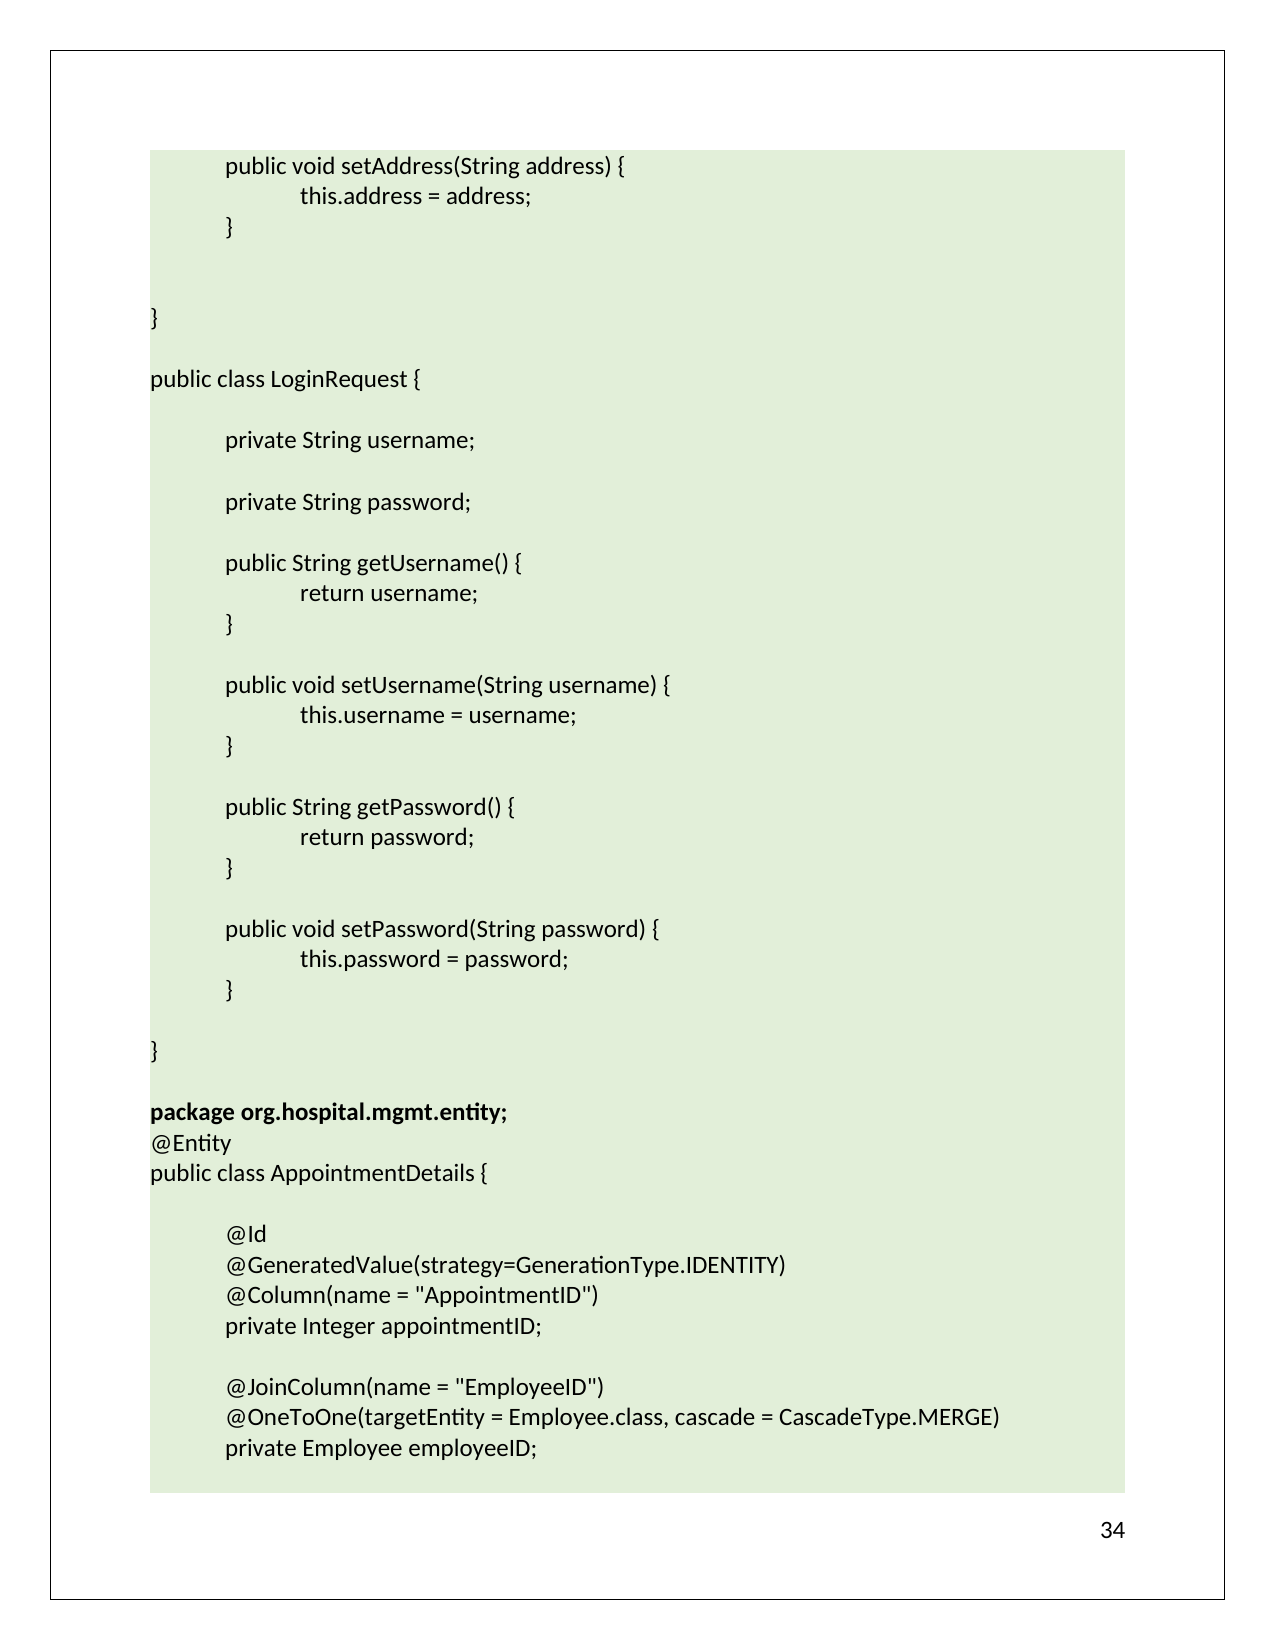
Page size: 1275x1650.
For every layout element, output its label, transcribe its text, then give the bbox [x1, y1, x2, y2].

text this.password = password; [150, 943, 1125, 974]
text private Integer appointmentID; [150, 1310, 1125, 1340]
text public String getPassword() { [150, 791, 1125, 821]
text private String password; [150, 486, 1125, 516]
text this.address = address; [150, 181, 1125, 211]
text } [150, 730, 1125, 760]
text } [150, 852, 1125, 882]
text } [150, 303, 1125, 333]
text } [150, 974, 1125, 1004]
text } [150, 211, 1125, 242]
text @Column(name = "AppointmentID") [150, 1279, 1125, 1310]
text public void setPassword(String password) { [150, 913, 1125, 943]
text this.username = username; [150, 699, 1125, 730]
text } [150, 608, 1125, 638]
text return username; [150, 577, 1125, 608]
text package org.hospital.mgmt.entity; [150, 1096, 1125, 1127]
text @OneToOne(targetEntity = Employee.class, cascade = CascadeType.MERGE) [150, 1401, 1125, 1432]
text @Entity [150, 1127, 1125, 1157]
text public String getUsername() { [150, 547, 1125, 577]
text return password; [150, 821, 1125, 852]
text @Id [150, 1218, 1125, 1249]
text @JoinColumn(name = "EmployeeID") [150, 1371, 1125, 1401]
text public void setAddress(String address) { [150, 150, 1125, 181]
text @GeneratedValue(strategy=GenerationType.IDENTITY) [150, 1249, 1125, 1279]
text public class AppointmentDetails { [150, 1157, 1125, 1188]
text public class LoginRequest { [150, 364, 1125, 394]
text } [150, 1035, 1125, 1066]
text private String username; [150, 425, 1125, 455]
text private Employee employeeID; [150, 1432, 1125, 1462]
text public void setUsername(String username) { [150, 669, 1125, 699]
